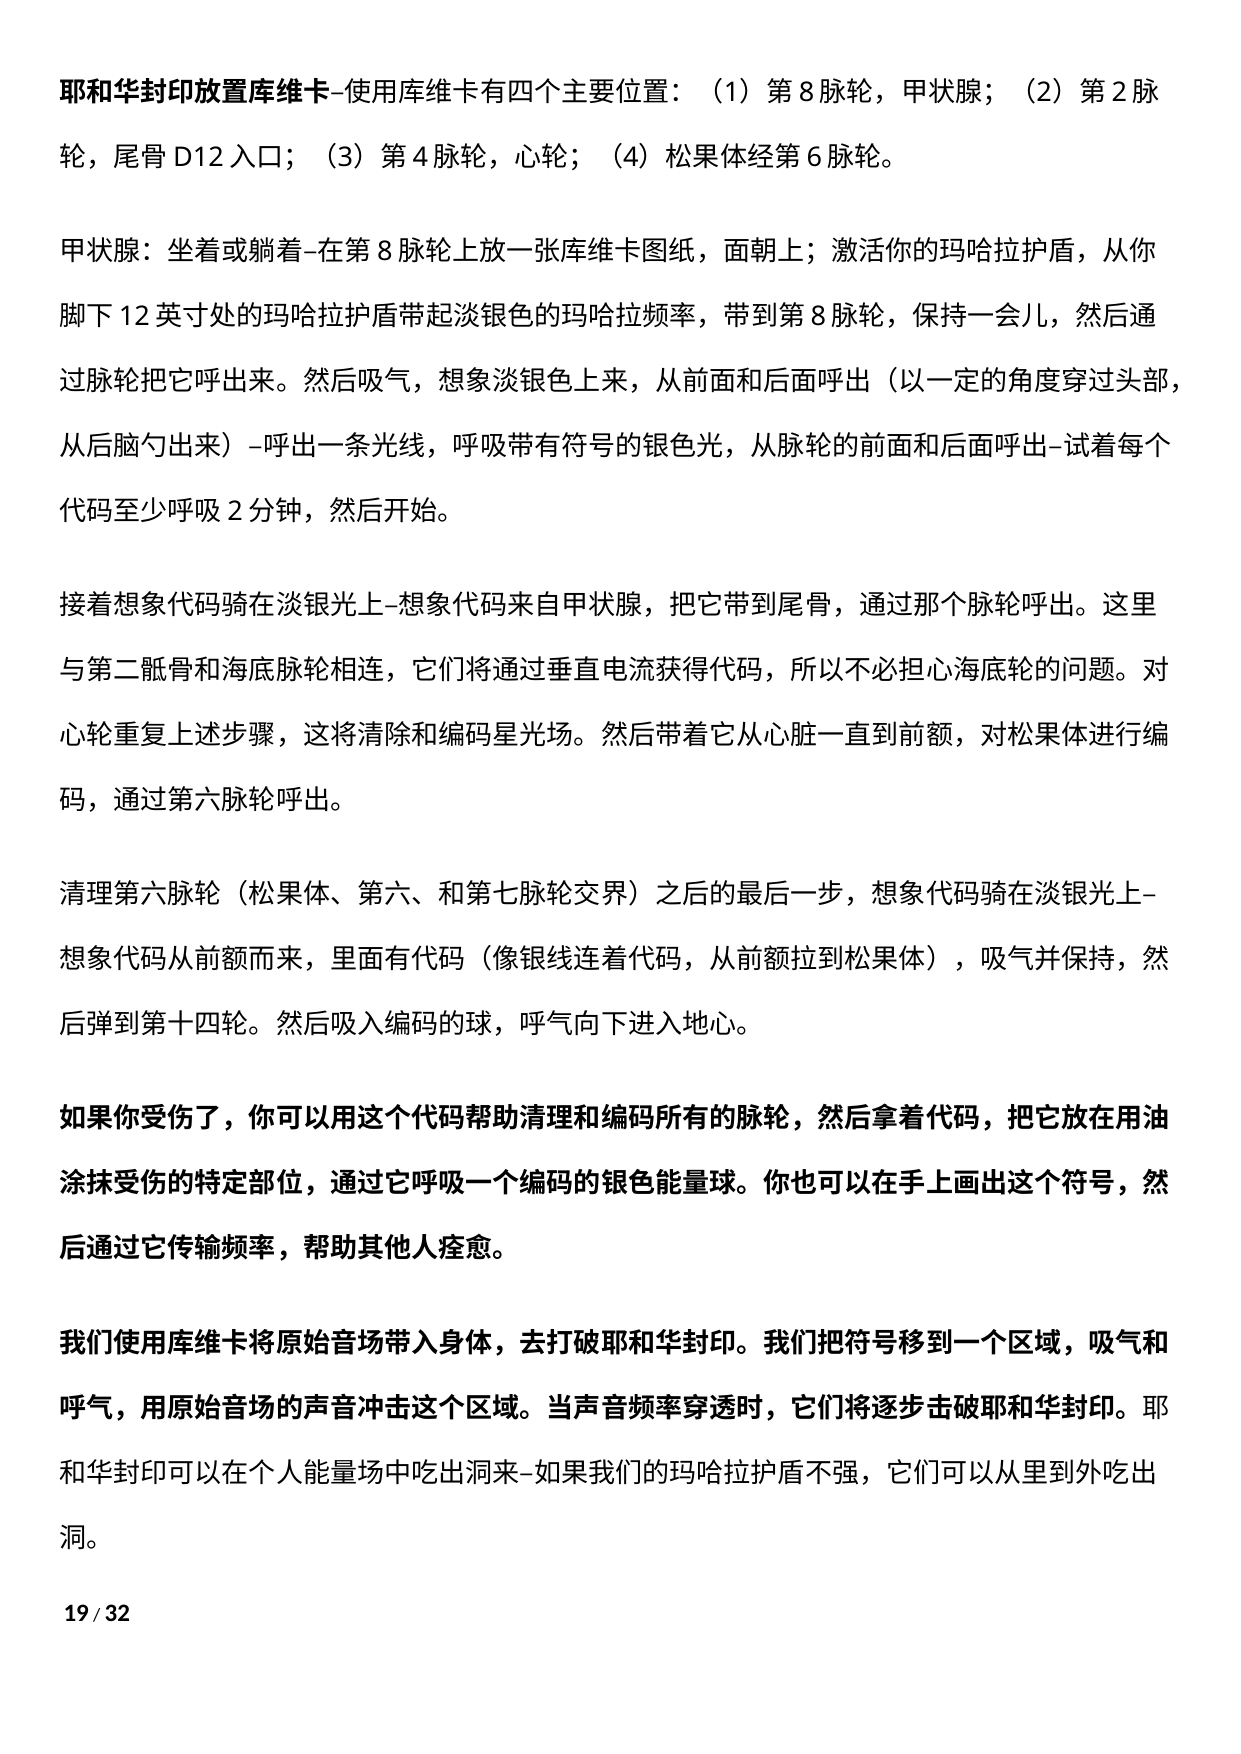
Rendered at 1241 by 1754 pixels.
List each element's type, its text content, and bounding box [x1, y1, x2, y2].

text 如果你受伤了，你可以用这个代码帮助清理和编码所有的脉轮，然后拿着代码，把它放在用油涂抹受伤的特定部位，通过它呼吸一个编码的银色能量球。你也可以在手上画出这个符号，然后通过它传输频率，帮助其他人痊愈。 [59, 1084, 1181, 1279]
text 我们使用库维卡将原始音场带入身体，去打破耶和华封印。我们把符号移到一个区域，吸气和呼气，用原始音场的声音冲击这个区域。当声音频率穿透时，它们将逐步击破耶和华封印。耶和华封印可以在个人能量场中吃出洞来–如果我们的玛哈拉护盾不强，它们可以从里到外吃出洞。 [59, 1308, 1181, 1568]
text 接着想象代码骑在淡银光上–想象代码来自甲状腺，把它带到尾骨，通过那个脉轮呼出。这里与第二骶骨和海底脉轮相连，它们将通过垂直电流获得代码，所以不必担心海底轮的问题。对心轮重复上述步骤，这将清除和编码星光场。然后带着它从心脏一直到前额，对松果体进行编码，通过第六脉轮呼出。 [59, 570, 1181, 830]
text 清理第六脉轮（松果体、第六、和第七脉轮交界）之后的最后一步，想象代码骑在淡银光上–想象代码从前额而来，里面有代码（像银线连着代码，从前额拉到松果体），吸气并保持，然后弹到第十四轮。然后吸入编码的球，呼气向下进入地心。 [59, 859, 1181, 1054]
text 耶和华封印放置库维卡–使用库维卡有四个主要位置：（1）第8脉轮，甲状腺；（2）第2脉轮，尾骨D12入口；（3）第4脉轮，心轮；（4）松果体经第6脉轮。 [59, 57, 1181, 187]
text 甲状腺：坐着或躺着–在第8脉轮上放一张库维卡图纸，面朝上；激活你的玛哈拉护盾，从你脚下12英寸处的玛哈拉护盾带起淡银色的玛哈拉频率，带到第8脉轮，保持一会儿，然后通过脉轮把它呼出来。然后吸气，想象淡银色上来，从前面和后面呼出（以一定的角度穿过头部，从后脑勺出来）–呼出一条光线，呼吸带有符号的银色光，从脉轮的前面和后面呼出–试着每个代码至少呼吸2分钟，然后开始。 [59, 216, 1181, 541]
